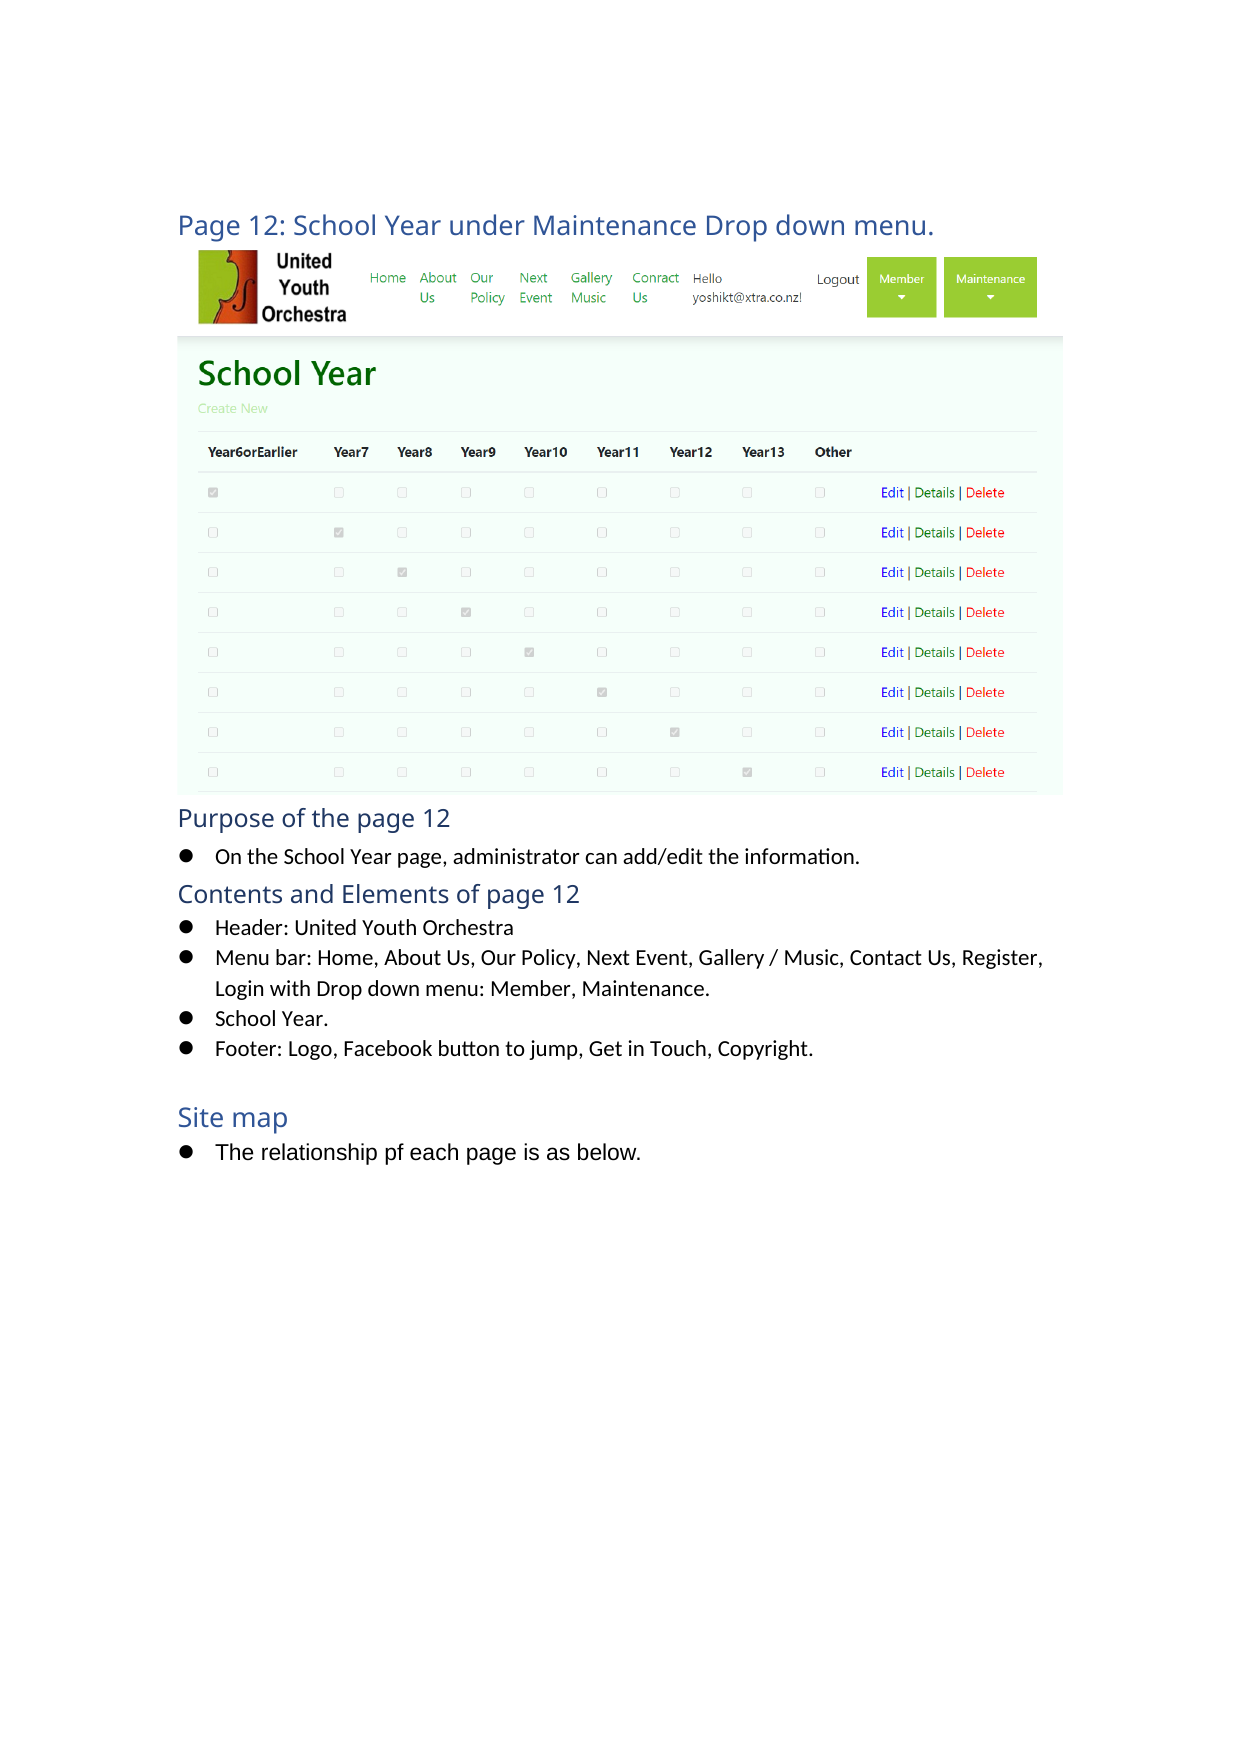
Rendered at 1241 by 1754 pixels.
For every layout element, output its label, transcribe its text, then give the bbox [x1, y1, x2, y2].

picture [177, 250, 1063, 795]
list The relationship pf each page is as below. [177, 1138, 1063, 1165]
list On the School Year page, administrator can add/edit the information. [177, 842, 1063, 870]
text Purpose of the page 12 [177, 801, 1063, 835]
list Footer: Logo, Facebook button to jump, Get in Touch, Copyright. [177, 1034, 1063, 1062]
text Site map [177, 1099, 1063, 1136]
text Contents and Elements of page 12 [177, 876, 1063, 911]
list School Year. [177, 1004, 1063, 1032]
list Header: United Youth Orchestra [177, 913, 1063, 941]
text Page 12: School Year under Maintenance Drop down menu. [177, 207, 1063, 244]
list Menu bar: Home, About Us, Our Policy, Next Event, Gallery / Music, Contact Us, Register, Login with Drop down menu: Member, Maintenance. [177, 943, 1063, 1002]
